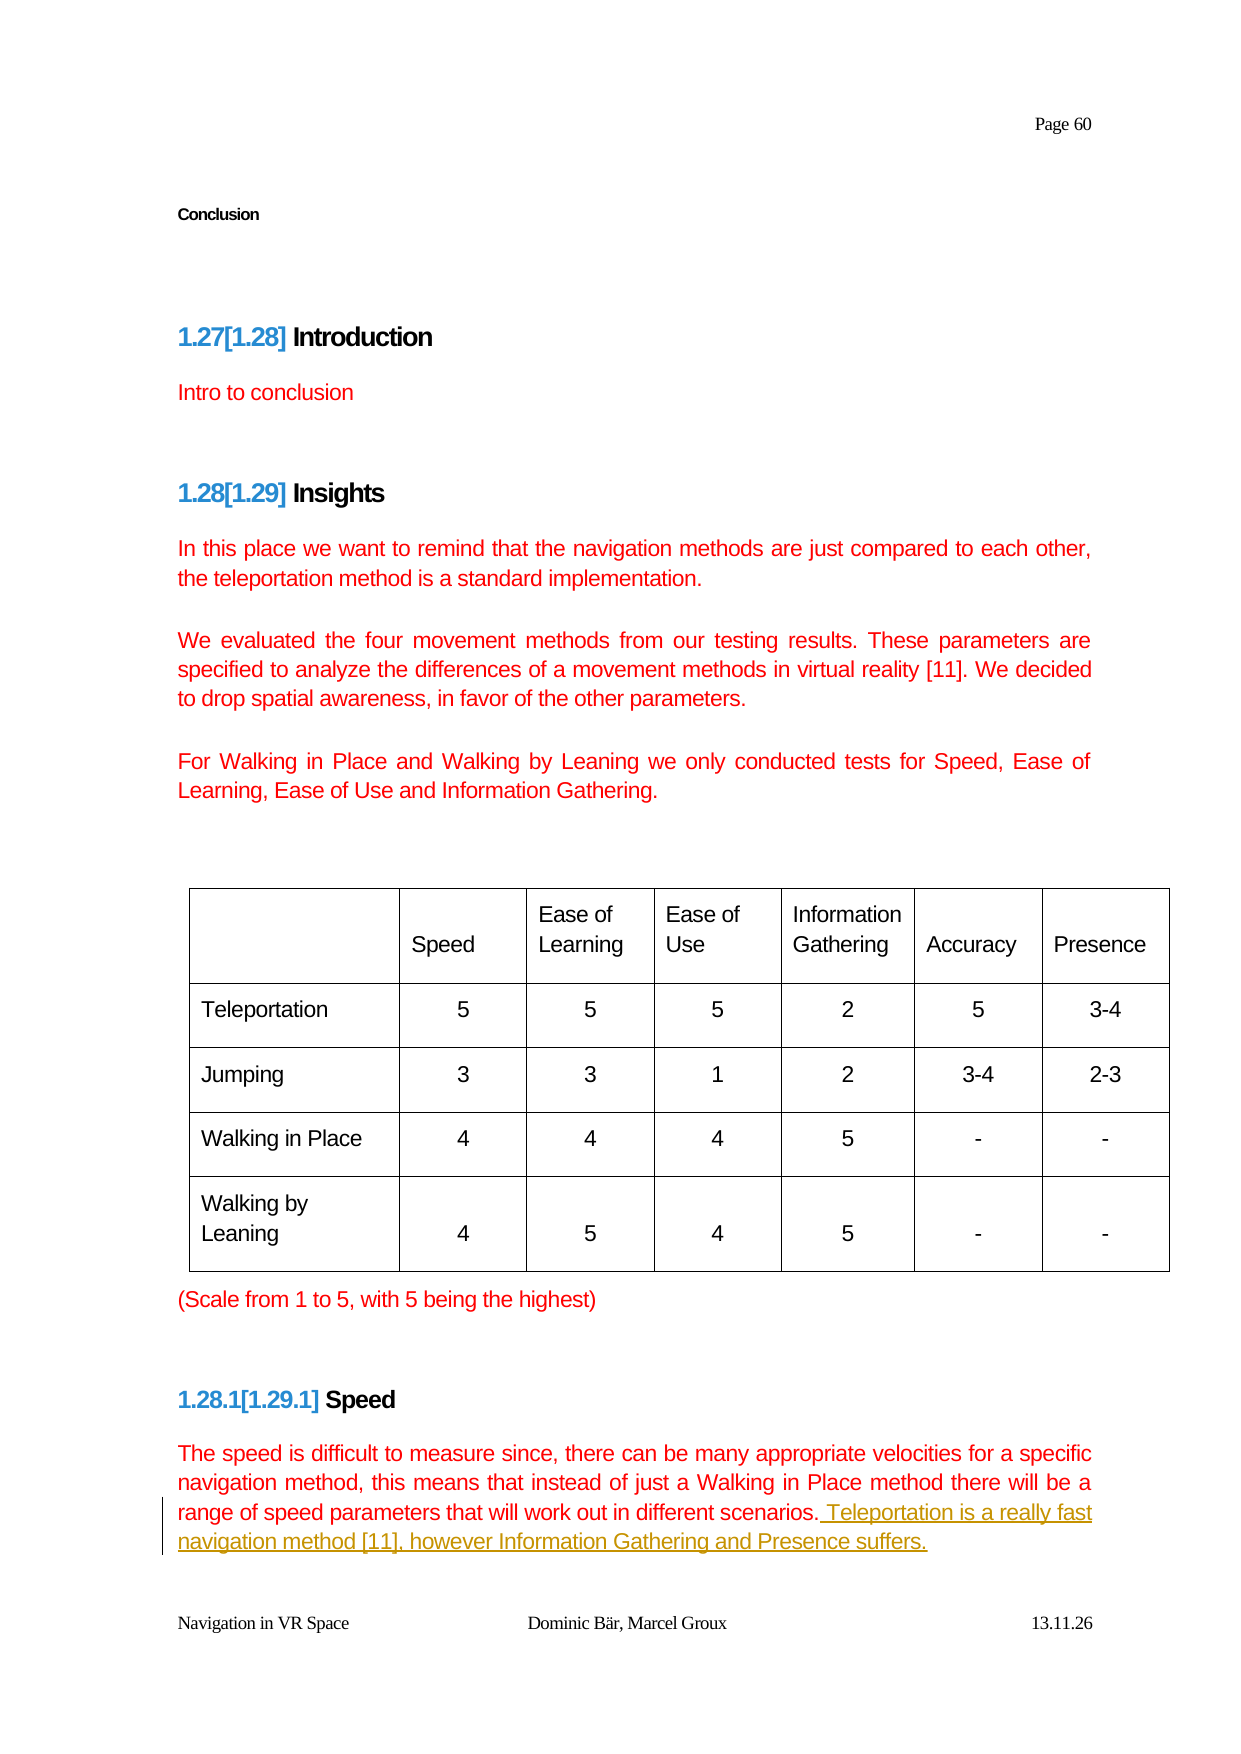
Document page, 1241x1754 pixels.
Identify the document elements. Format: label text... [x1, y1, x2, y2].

table_cell 4 [655, 1113, 781, 1176]
table_cell 2 [782, 1048, 914, 1112]
table_header [190, 889, 399, 982]
table_cell Jumping [190, 1048, 399, 1112]
table_cell Walking by Leaning [190, 1177, 399, 1271]
table_cell - [915, 1177, 1042, 1271]
table_cell 4 [527, 1113, 654, 1176]
table_cell 4 [400, 1177, 526, 1271]
table_cell Walking in Place [190, 1113, 399, 1176]
table_cell 5 [527, 1177, 654, 1271]
table_cell 3 [400, 1048, 526, 1112]
subtitle Speed [177, 1384, 1092, 1413]
table_cell 4 [655, 1177, 781, 1271]
table_cell Teleportation [190, 984, 399, 1047]
table_header Accuracy [915, 889, 1042, 982]
table_header Ease of Use [655, 889, 781, 982]
table_header Ease of Learning [527, 889, 654, 982]
subtitle Conclusion [171, 199, 1092, 244]
table_cell 5 [527, 984, 654, 1047]
subtitle Insights [177, 477, 1092, 508]
table_cell 3-4 [915, 1048, 1042, 1112]
table_cell 1 [655, 1048, 781, 1112]
table_cell - [1043, 1113, 1169, 1176]
text Intro to conclusion [177, 377, 1092, 406]
table_cell 2-3 [1043, 1048, 1169, 1112]
table_cell 4 [400, 1113, 526, 1176]
text For Walking in Place and Walking by Leaning we only conducted tests for Speed, Ease of Learning, Ease of Use and Information Gathering. [177, 746, 1092, 804]
table_header Speed [400, 889, 526, 982]
text We evaluated the four movement methods from our testing results. These parameters are specified to analyze the differences of a movement methods in virtual reality [11]. We decided to drop spatial awareness, in favor of the other parameters. [177, 625, 1092, 713]
table_cell 5 [400, 984, 526, 1047]
table_cell 5 [915, 984, 1042, 1047]
table_header Information Gathering [782, 889, 914, 982]
table_cell 3-4 [1043, 984, 1169, 1047]
text In this place we want to remind that the navigation methods are just compared to each other, the teleportation method is a standard implementation. [177, 533, 1092, 592]
table_header Presence [1043, 889, 1169, 982]
text The speed is difficult to measure since, there can be many appropriate velocities for a specific navigation method, this means that instead of just a Walking in Place method there will be a range of speed parameters that will work out in different scenarios. [177, 1438, 1092, 1555]
table_cell 5 [655, 984, 781, 1047]
table_cell - [915, 1113, 1042, 1176]
table_cell - [1043, 1177, 1169, 1271]
table_cell 5 [782, 1113, 914, 1176]
table_cell 5 [782, 1177, 914, 1271]
text (Scale from 1 to 5, with 5 being the highest) [177, 1284, 1092, 1314]
table_cell 3 [527, 1048, 654, 1112]
subtitle Introduction [177, 321, 1092, 352]
table_cell 2 [782, 984, 914, 1047]
